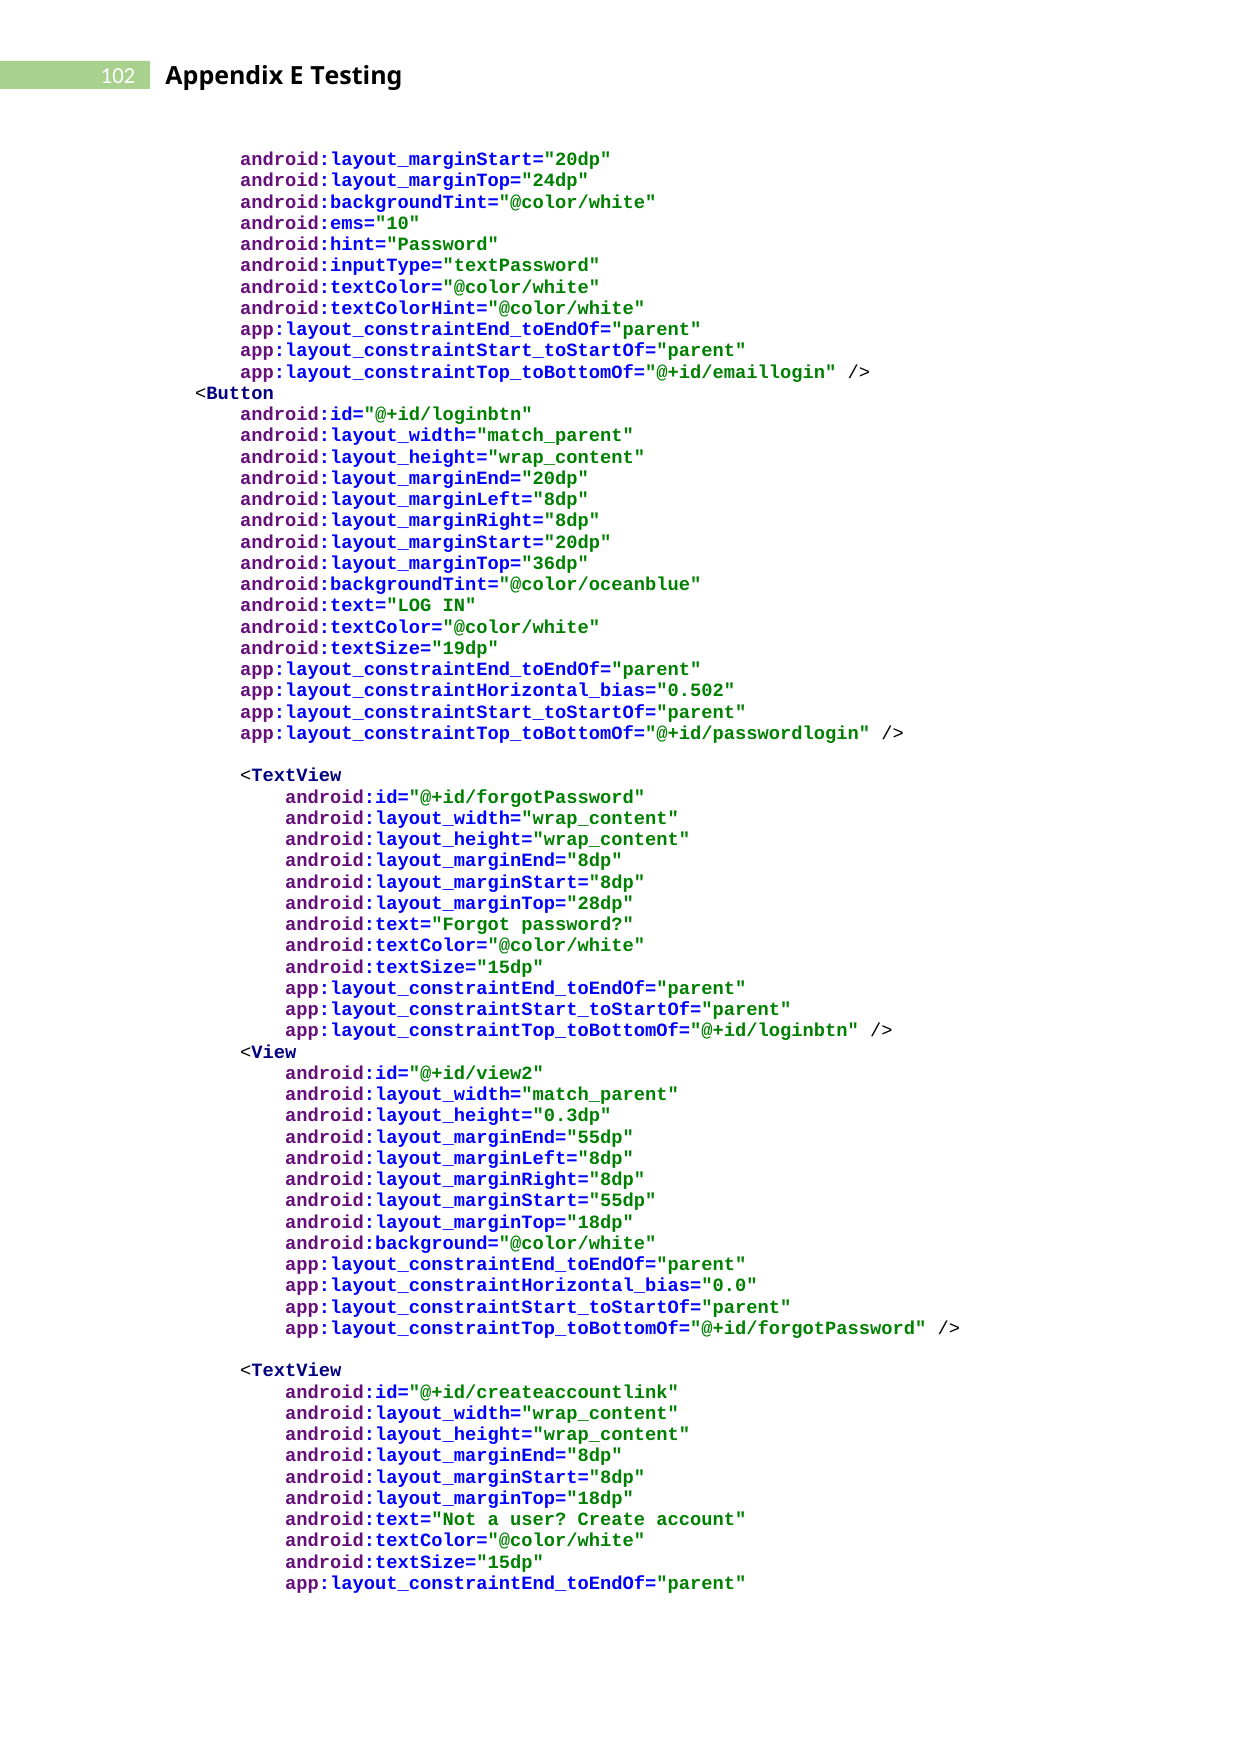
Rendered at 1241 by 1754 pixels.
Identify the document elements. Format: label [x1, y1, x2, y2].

text [150, 150, 1090, 1595]
